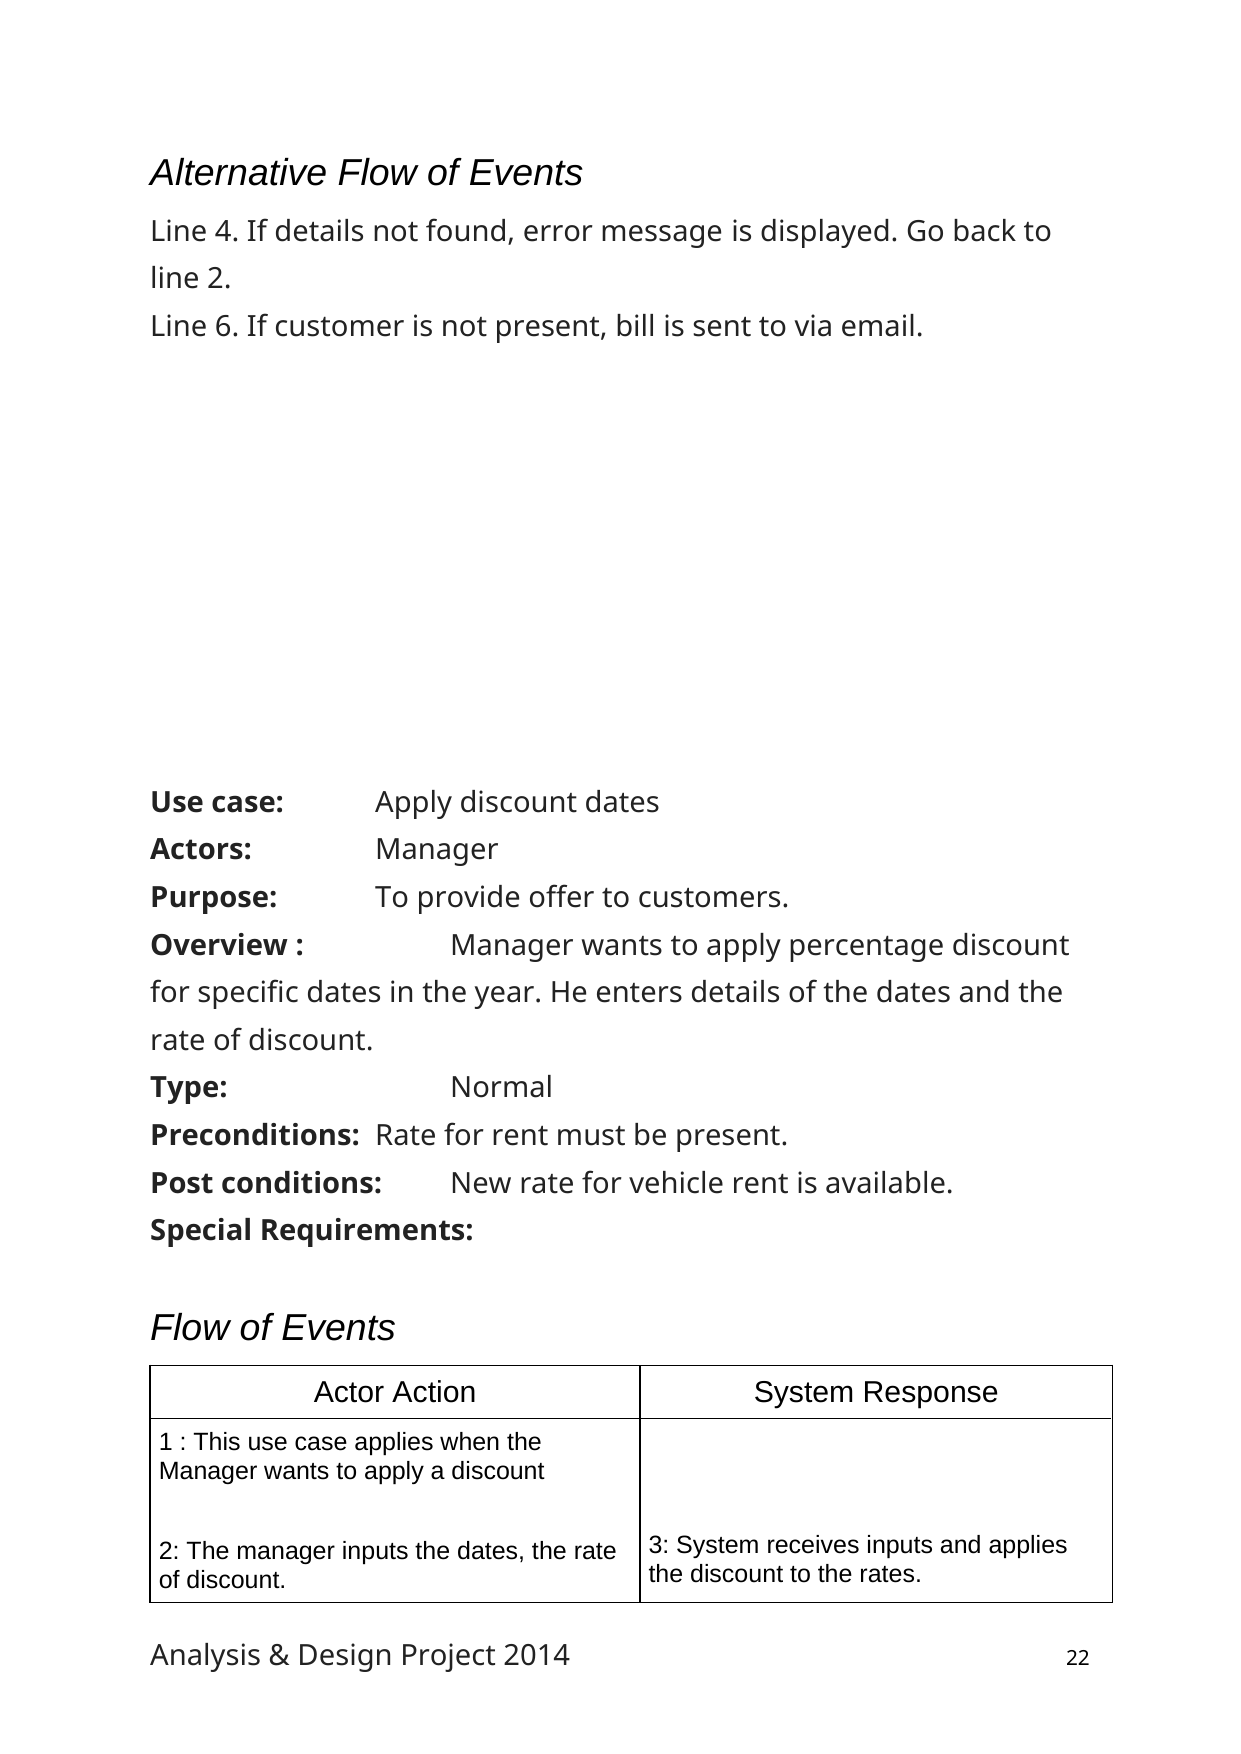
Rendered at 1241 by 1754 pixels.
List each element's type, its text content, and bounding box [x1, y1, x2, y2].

text Line 6. If customer is not present, bill is sent to via email. [150, 305, 1090, 345]
subtitle Flow of Events [150, 1305, 1090, 1348]
table_header Actor Action [151, 1366, 639, 1417]
text Use case: Apply discount dates [150, 781, 1090, 821]
text Actors: Manager [150, 829, 1090, 868]
text Purpose: To provide offer to customers. [150, 876, 1090, 916]
text Line 4. If details not found, error message is displayed. Go back to line 2. [150, 210, 1090, 297]
table_header System Response [641, 1366, 1112, 1417]
table_cell 1 : This use case applies when the Manager wants to apply a discount 2: The manager inputs the dates, the rate of discount. [151, 1419, 639, 1602]
text Post conditions: New rate for vehicle rent is available. [150, 1162, 1090, 1202]
text Type: Normal [150, 1067, 1090, 1106]
table_cell 3: System receives inputs and applies the discount to the rates. [641, 1418, 1112, 1602]
text Preconditions: Rate for rent must be present. [150, 1114, 1090, 1154]
text Special Requirements: [150, 1209, 1090, 1249]
text Overview : Manager wants to apply percentage discount for specific dates in the year. He enters details of the dates and the rate of discount. [150, 924, 1090, 1059]
subtitle Alternative Flow of Events [150, 150, 1090, 193]
